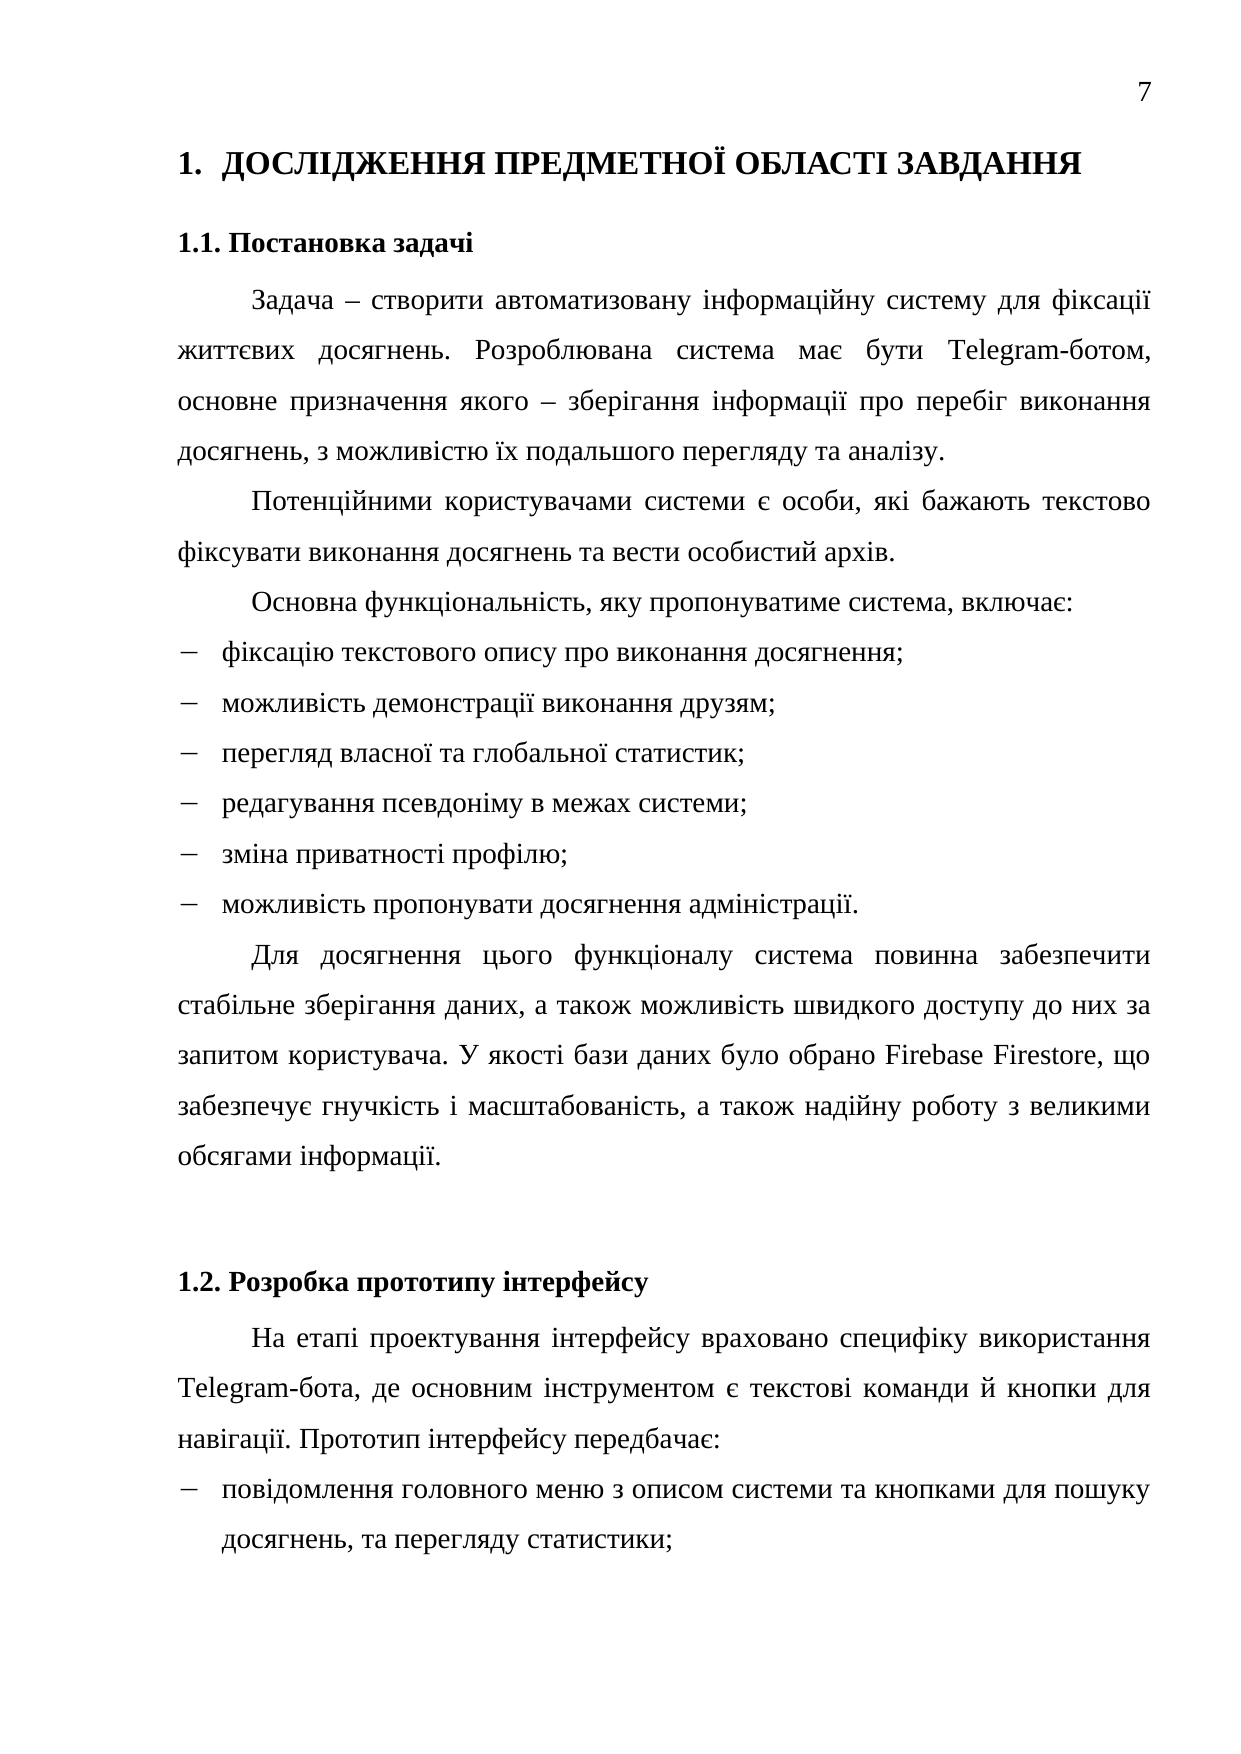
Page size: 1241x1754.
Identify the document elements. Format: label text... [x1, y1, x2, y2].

list редагування псевдоніму в межах системи; [177, 786, 1152, 819]
subtitle ДОСЛІДЖЕННЯ ПРЕДМЕТНОЇ ОБЛАСТІ ЗАВДАННЯ [177, 143, 1152, 181]
list На етапі проектування інтерфейсу враховано специфіку використання Telegram-бота, де основним інструментом є текстові команди й кнопки для навігації. Прототип інтерфейсу передбачає: [177, 1320, 1152, 1454]
list фіксацію текстового опису про виконання досягнення; [177, 634, 1152, 668]
text Основна функціональність, яку пропонуватиме система, включає: [177, 584, 1152, 618]
list перегляд власної та глобальної статистик; [177, 735, 1152, 769]
list зміна приватності профілю; [177, 836, 1152, 870]
text Задача – створити автоматизовану інформаційну систему для фіксації життєвих досягнень. Розроблювана система має бути Telegram-ботом, основне призначення якого – зберігання інформації про перебіг виконання досягнень, з можливістю їх подальшого перегляду та аналізу. [177, 282, 1152, 467]
subtitle 1.1. Постановка задачі [177, 226, 1152, 259]
subtitle 1.2. Розробка прототипу інтерфейсу [177, 1264, 1152, 1297]
text Для досягнення цього функціоналу система повинна забезпечити стабільне зберігання даних, а також можливість швидкого доступу до них за запитом користувача. У якості бази даних було обрано Firebase Firestore, що забезпечує гнучкість і масштабованість, а також надійну роботу з великими обсягами інформації. [177, 937, 1152, 1172]
text Потенційними користувачами системи є особи, які бажають текстово фіксувати виконання досягнень та вести особистий архів. [177, 483, 1152, 567]
list повідомлення головного меню з описом системи та кнопками для пошуку досягнень, та перегляду статистики; [177, 1471, 1152, 1555]
list можливість демонстрації виконання друзям; [177, 685, 1152, 718]
list можливість пропонувати досягнення адміністрації. [177, 886, 1152, 920]
